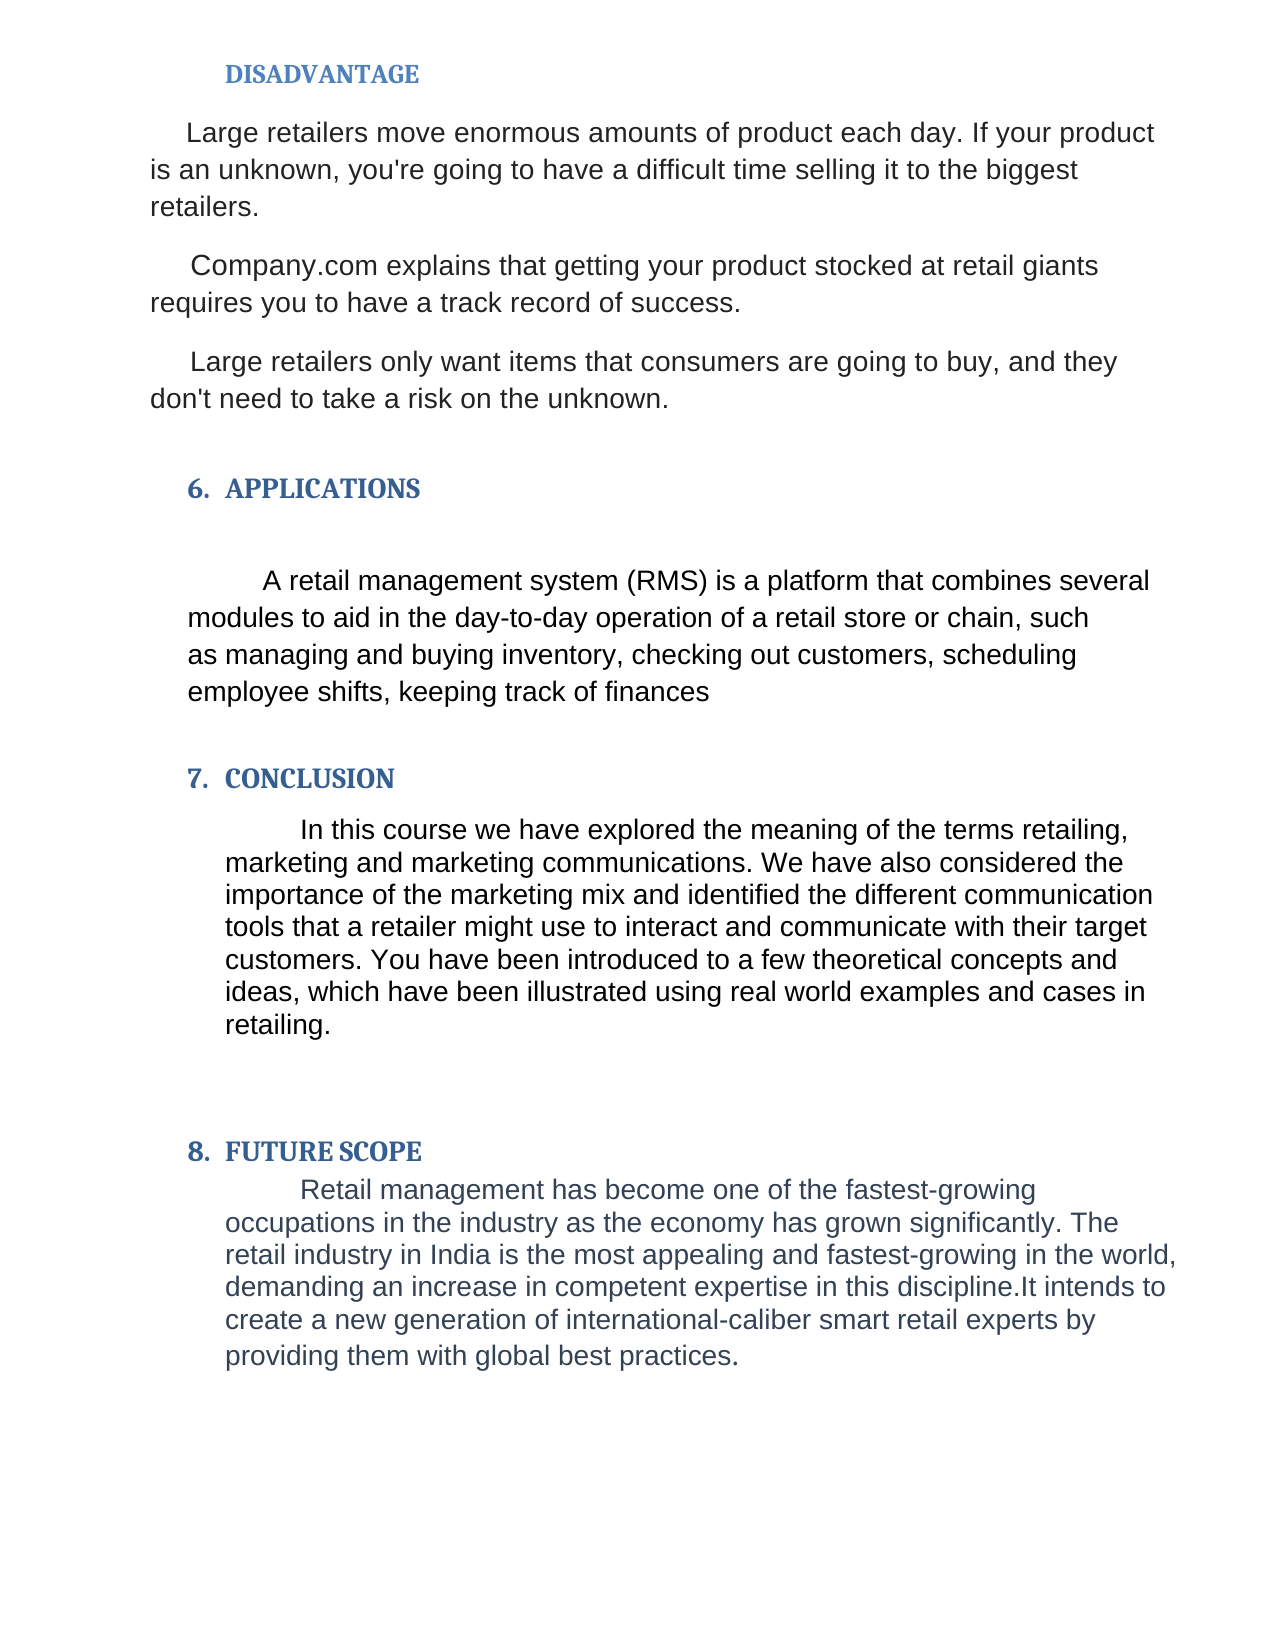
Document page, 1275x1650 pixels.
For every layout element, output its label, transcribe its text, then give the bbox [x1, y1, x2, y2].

text A retail management system (RMS) is a platform that combines several modules to aid in the day-to-day operation of a retail store or chain, such as managing and buying inventory, checking out customers, scheduling employee shifts, keeping track of finances [187, 563, 1181, 707]
subtitle CONCLUSION [187, 762, 1181, 796]
subtitle APPLICATIONS [187, 472, 1181, 505]
subtitle Large retailers move enormous amounts of product each day. If your product is an unknown, you're going to have a difficult time selling it to the biggest retailers. [150, 116, 1181, 222]
subtitle DISADVANTAGE [150, 59, 1181, 90]
subtitle Large retailers only want items that consumers are going to buy, and they don't need to take a risk on the unknown. [150, 344, 1181, 414]
text Retail management has become one of the fastest-growing occupations in the industry as the economy has grown significantly. The retail industry in India is the most appealing and fastest-growing in the world, demanding an increase in competent expertise in this discipline.It intends to create a new generation of international-caliber smart retail experts by providing them with global best practices. [225, 1173, 1181, 1373]
subtitle FUTURE SCOPE [187, 1135, 1181, 1168]
text In this course we have explored the meaning of the terms retailing, marketing and marketing communications. We have also considered the importance of the marketing mix and identified the different communication tools that a retailer might use to interact and communicate with their target customers. You have been introduced to a few theoretical concepts and ideas, which have been illustrated using real world examples and cases in retailing. [225, 813, 1181, 1040]
subtitle Company.com explains that getting your product stocked at retail giants requires you to have a track record of success. [150, 248, 1181, 319]
